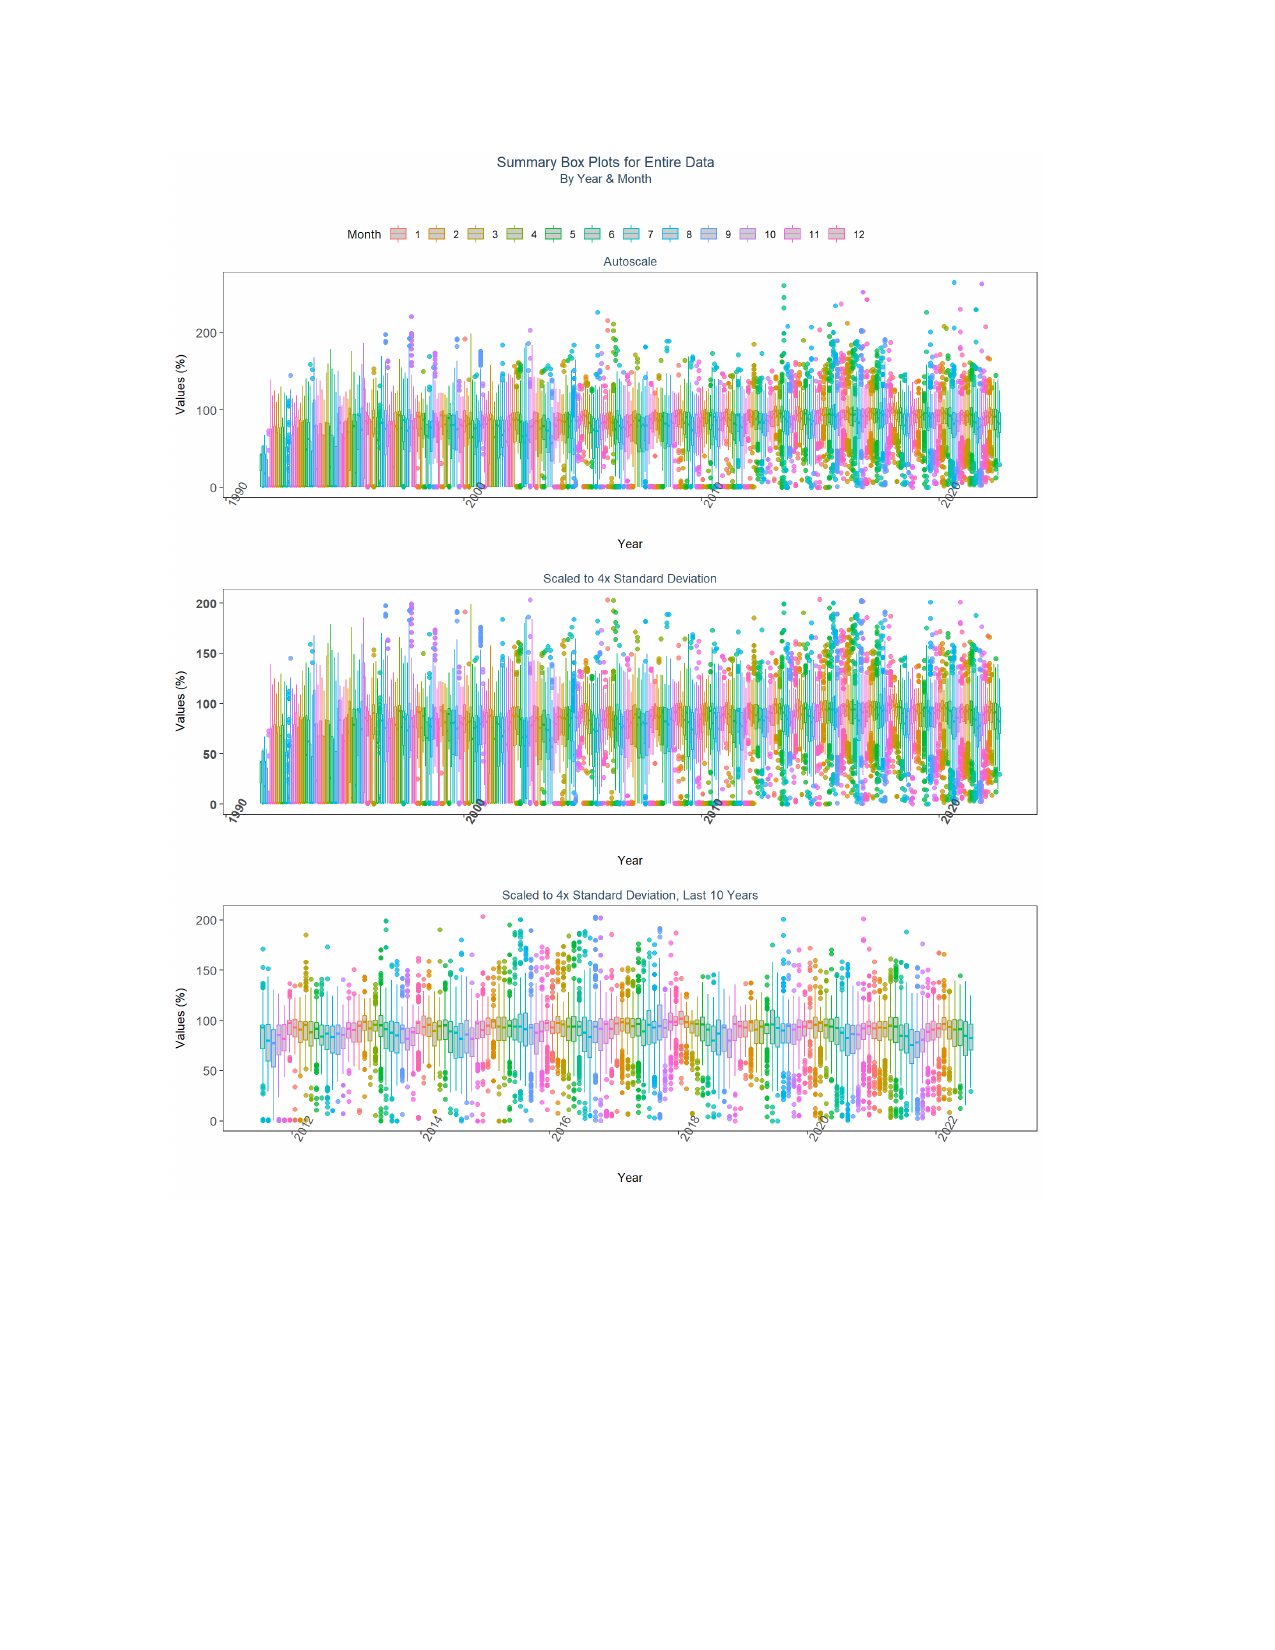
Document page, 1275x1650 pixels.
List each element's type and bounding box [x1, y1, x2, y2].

picture [168, 150, 1044, 1200]
